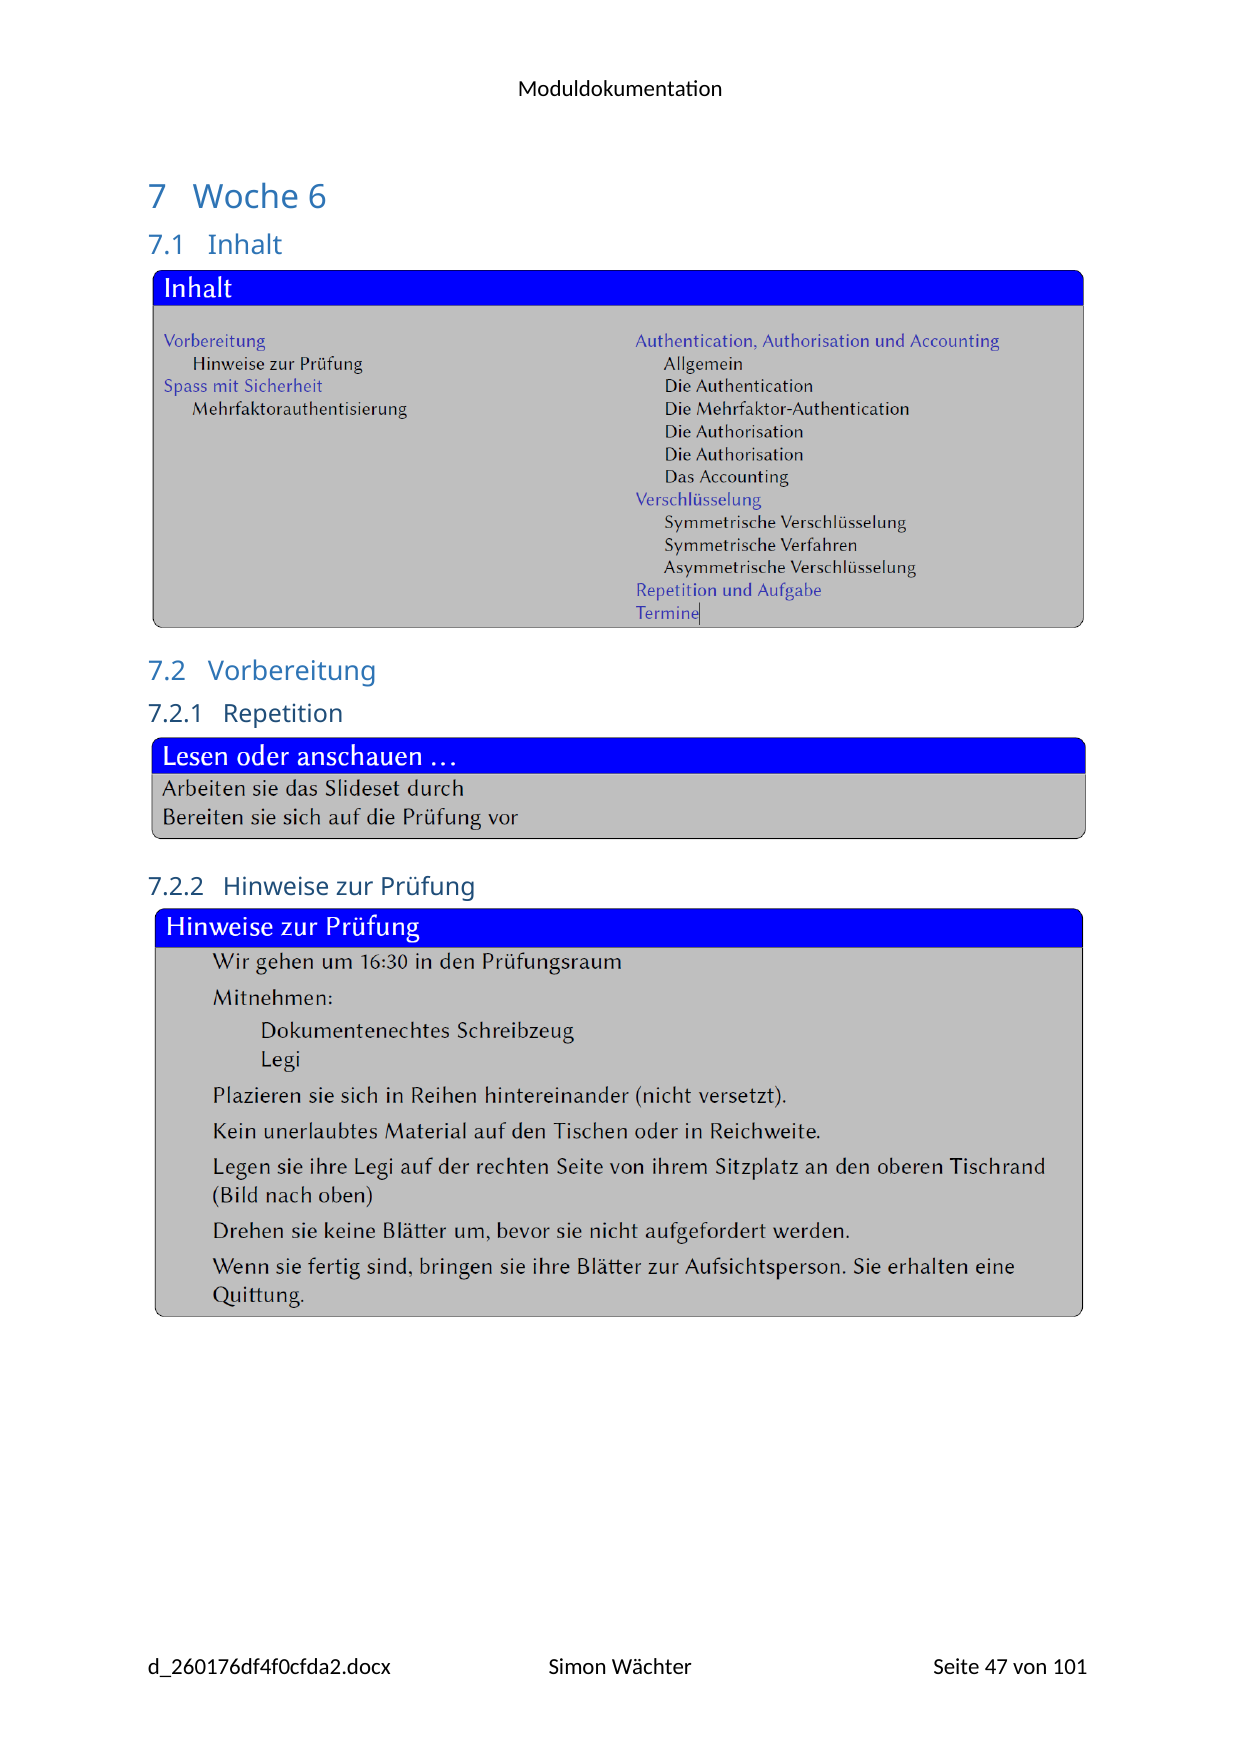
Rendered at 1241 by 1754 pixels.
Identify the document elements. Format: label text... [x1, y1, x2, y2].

picture [147, 905, 1093, 1324]
subtitle Woche 6 [148, 173, 1093, 218]
picture [147, 265, 1093, 633]
subtitle Inhalt [148, 226, 1093, 263]
subtitle Vorbereitung [148, 652, 1093, 688]
picture [147, 732, 1093, 850]
subtitle Repetition [148, 696, 1093, 730]
subtitle Hinweise zur Prüfung [148, 869, 1093, 903]
